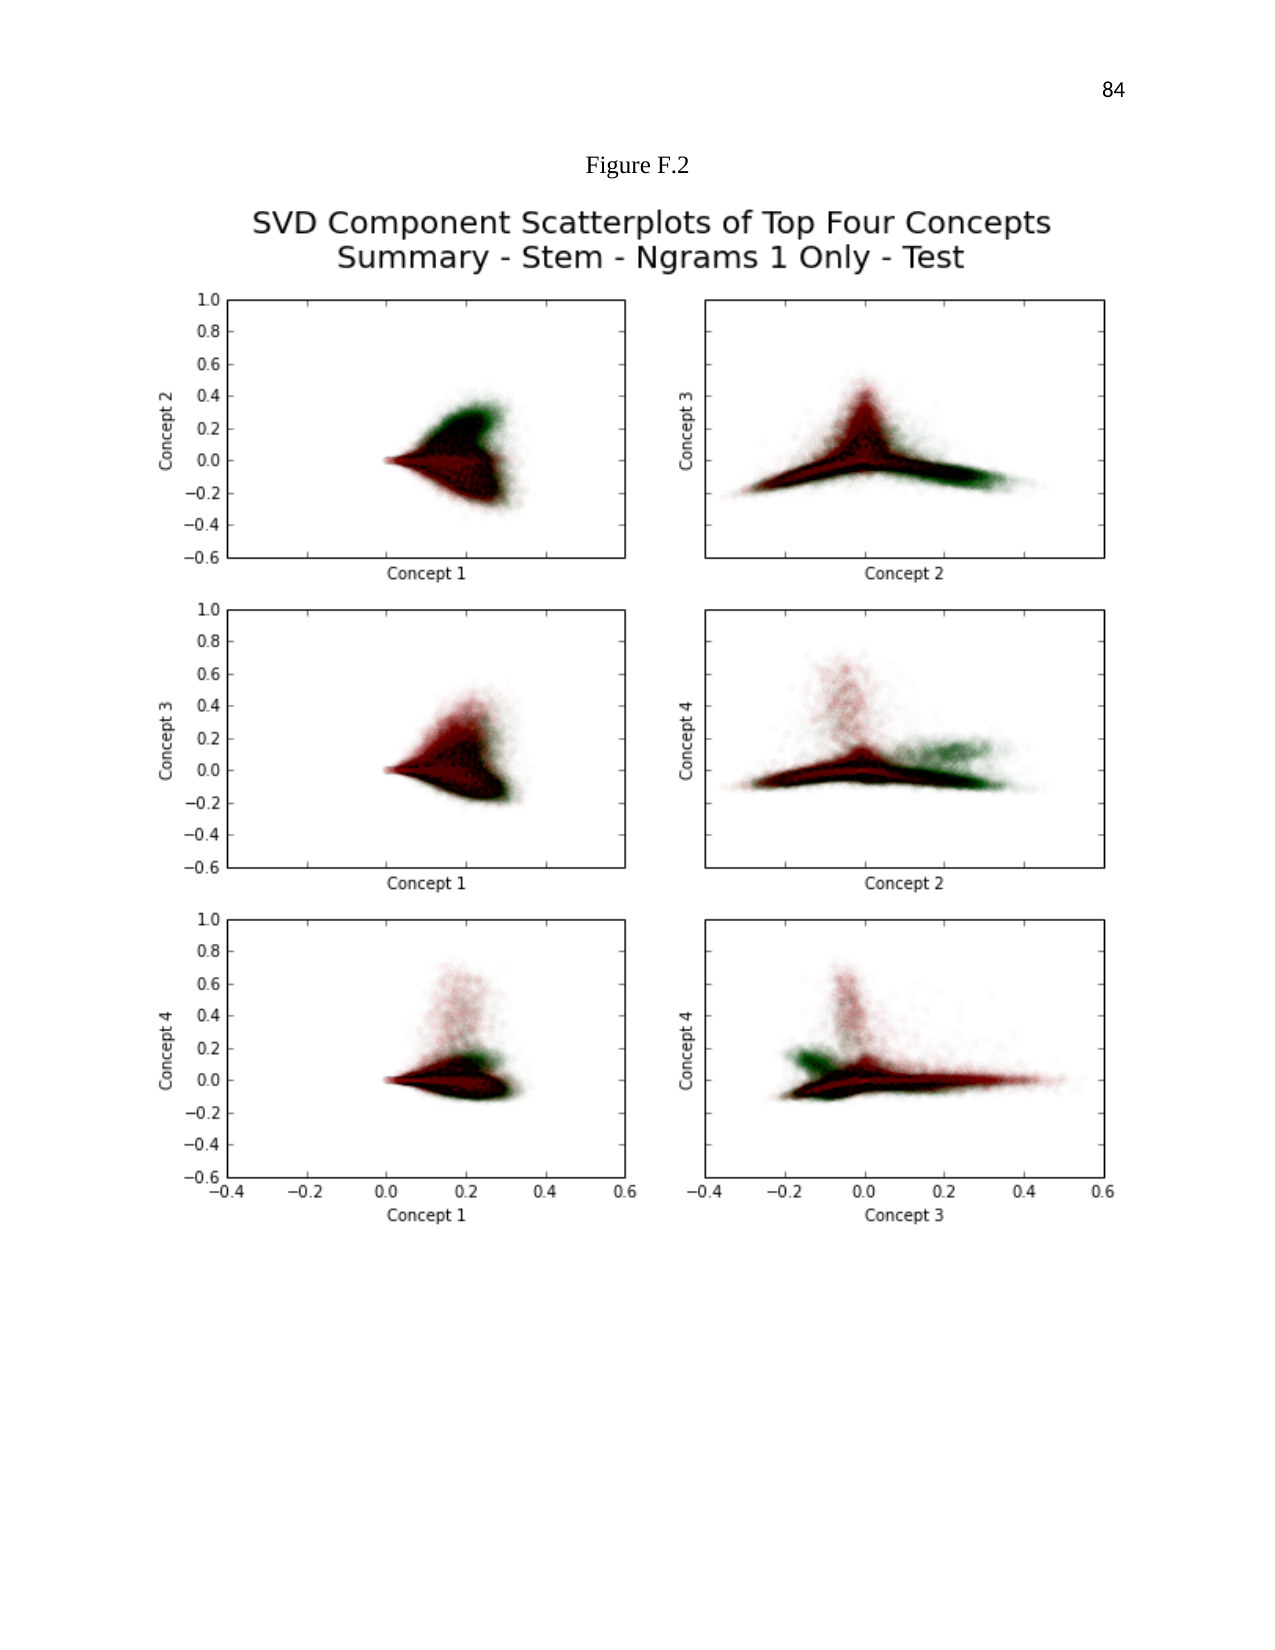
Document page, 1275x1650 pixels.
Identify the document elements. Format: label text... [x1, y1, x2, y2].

text Figure F.2 [150, 150, 1125, 179]
picture [150, 199, 1125, 1234]
